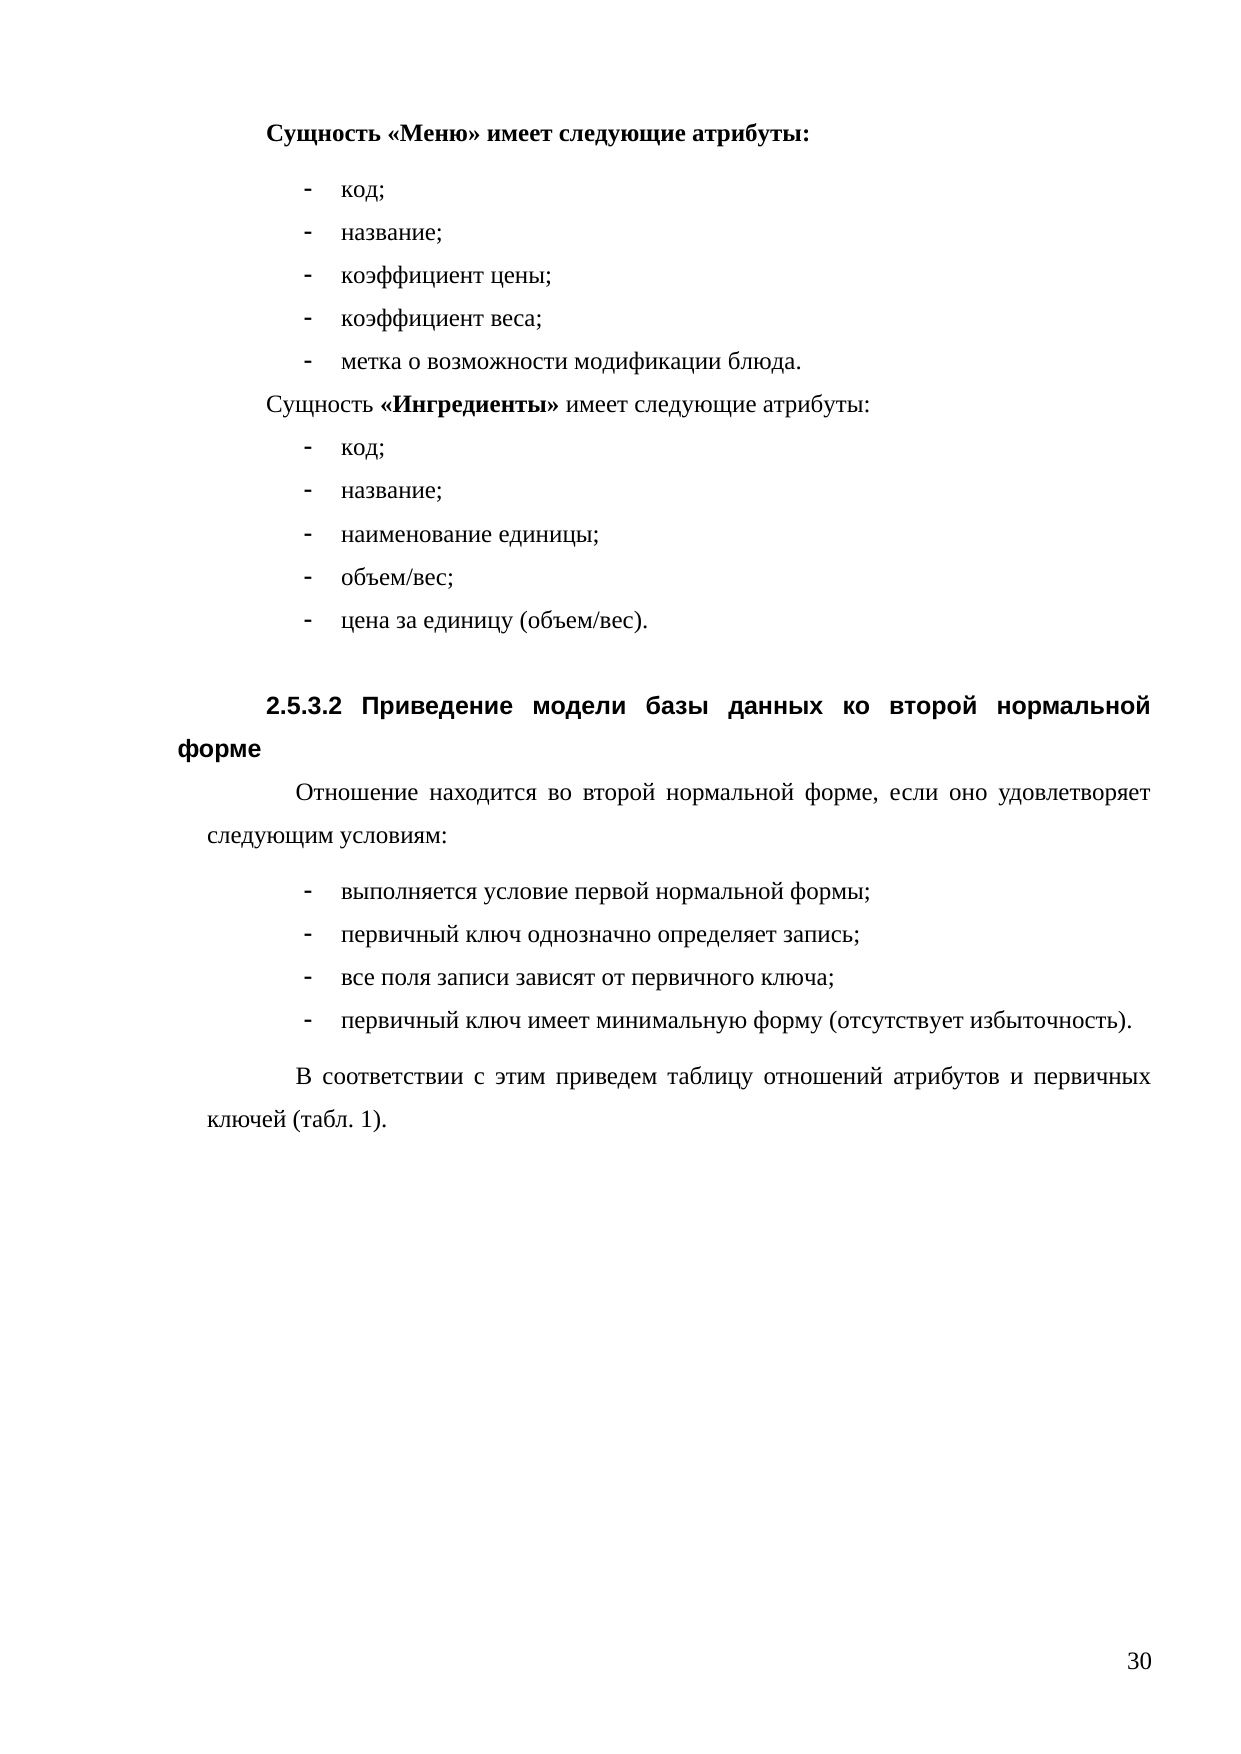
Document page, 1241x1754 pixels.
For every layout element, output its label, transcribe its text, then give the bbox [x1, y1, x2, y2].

list объем/вес; [303, 562, 1152, 591]
list метка о возможности модификации блюда. [303, 346, 1152, 375]
text Отношение находится во второй нормальной форме, если оно удовлетворяет следующим условиям: [207, 777, 1152, 849]
list код; [303, 432, 1152, 461]
list коэффициент цены; [303, 260, 1152, 289]
text В соответствии с этим приведем таблицу отношений атрибутов и первичных ключей (табл. 1). [207, 1061, 1152, 1133]
list название; [303, 476, 1152, 504]
list наименование единицы; [303, 519, 1152, 547]
list первичный ключ однозначно определяет запись; [303, 919, 1152, 948]
list первичный ключ имеет минимальную форму (отсутствует избыточность). [303, 1006, 1152, 1034]
text 2.5.3.2 Приведение модели базы данных ко второй нормальной форме [177, 691, 1152, 763]
list код; [303, 174, 1152, 202]
list все поля записи зависят от первичного ключа; [303, 962, 1152, 991]
text Сущность «Ингредиенты» имеет следующие атрибуты: [177, 389, 1152, 418]
text Сущность «Меню» имеет следующие атрибуты: [177, 118, 1152, 147]
list выполняется условие первой нормальной формы; [303, 876, 1152, 905]
list цена за единицу (объем/вес). [303, 605, 1152, 634]
list коэффициент веса; [303, 303, 1152, 332]
list название; [303, 217, 1152, 246]
